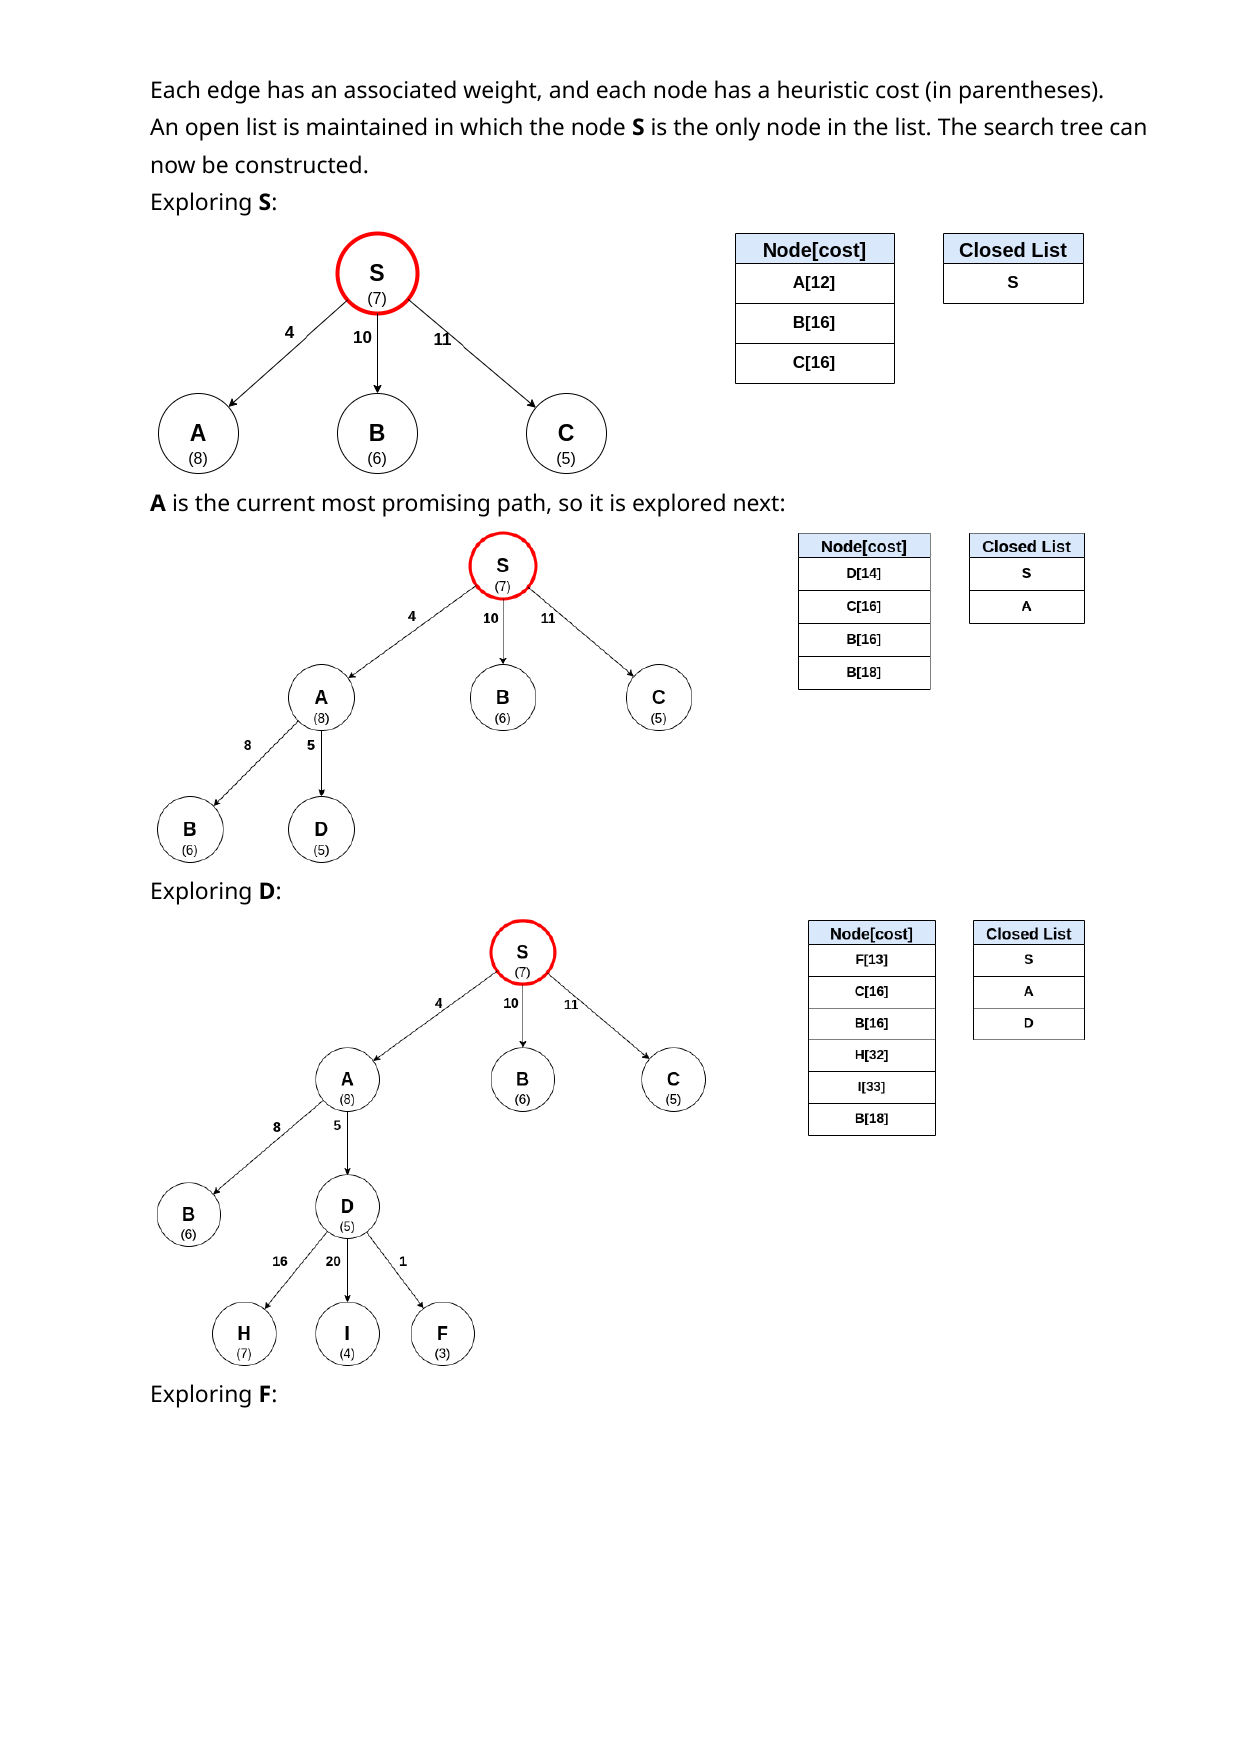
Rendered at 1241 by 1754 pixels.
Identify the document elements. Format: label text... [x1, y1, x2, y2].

picture [150, 525, 1091, 869]
text Exploring S: [150, 186, 1181, 218]
text Exploring F: [150, 1378, 1181, 1409]
text Each edge has an associated weight, and each node has a heuristic cost (in parentheses). [150, 74, 1181, 105]
text Exploring D: [150, 875, 1181, 906]
picture [150, 912, 1091, 1372]
text An open list is maintained in which the node S is the only node in the list. The search tree can now be constructed. [150, 111, 1181, 180]
picture [150, 223, 1091, 482]
text A is the current most promising path, so it is explored next: [150, 487, 1181, 519]
